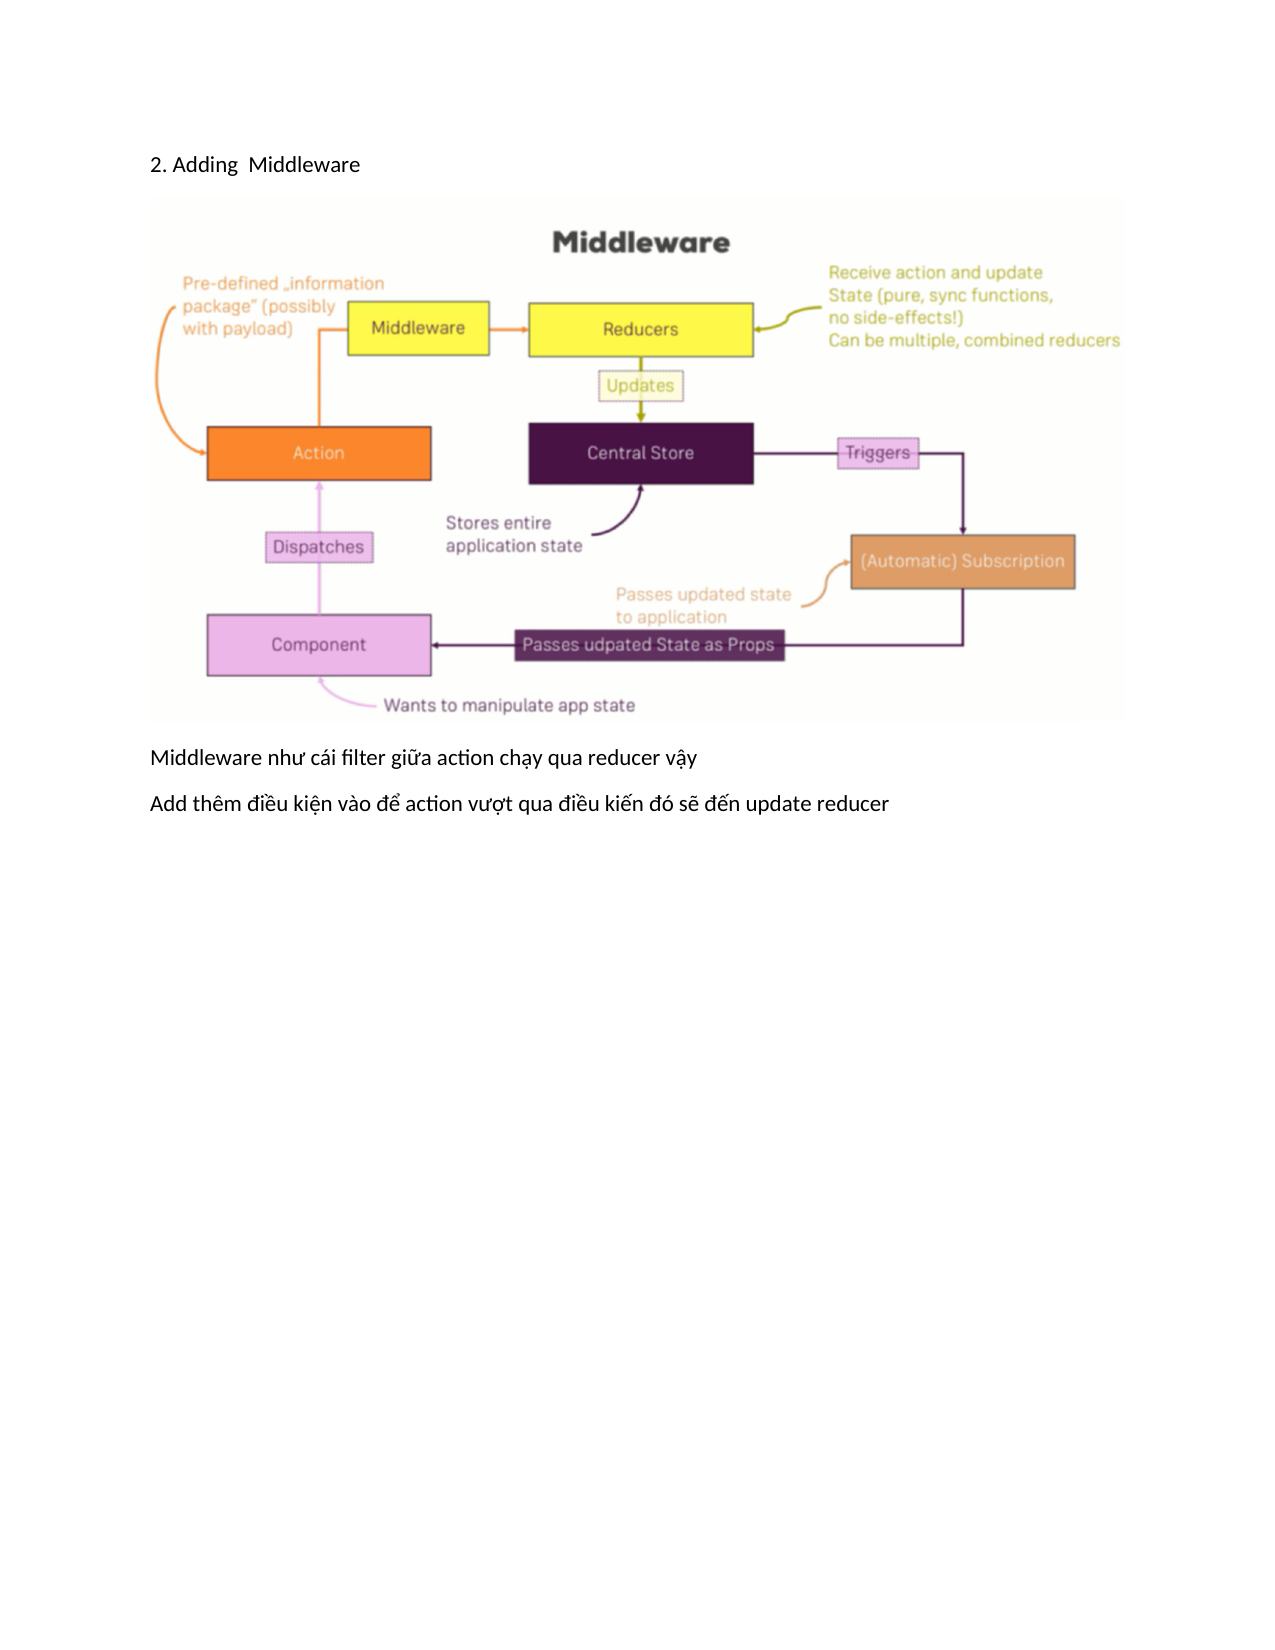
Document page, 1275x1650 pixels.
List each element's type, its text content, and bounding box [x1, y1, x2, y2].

text Add thêm điều kiện vào để action vượt qua điều kiến đó sẽ đến update reducer [150, 789, 1125, 817]
text 2. Adding Middleware [150, 150, 1125, 178]
text Middleware như cái filter giữa action chạy qua reducer vậy [150, 743, 1125, 771]
picture [150, 196, 1125, 724]
